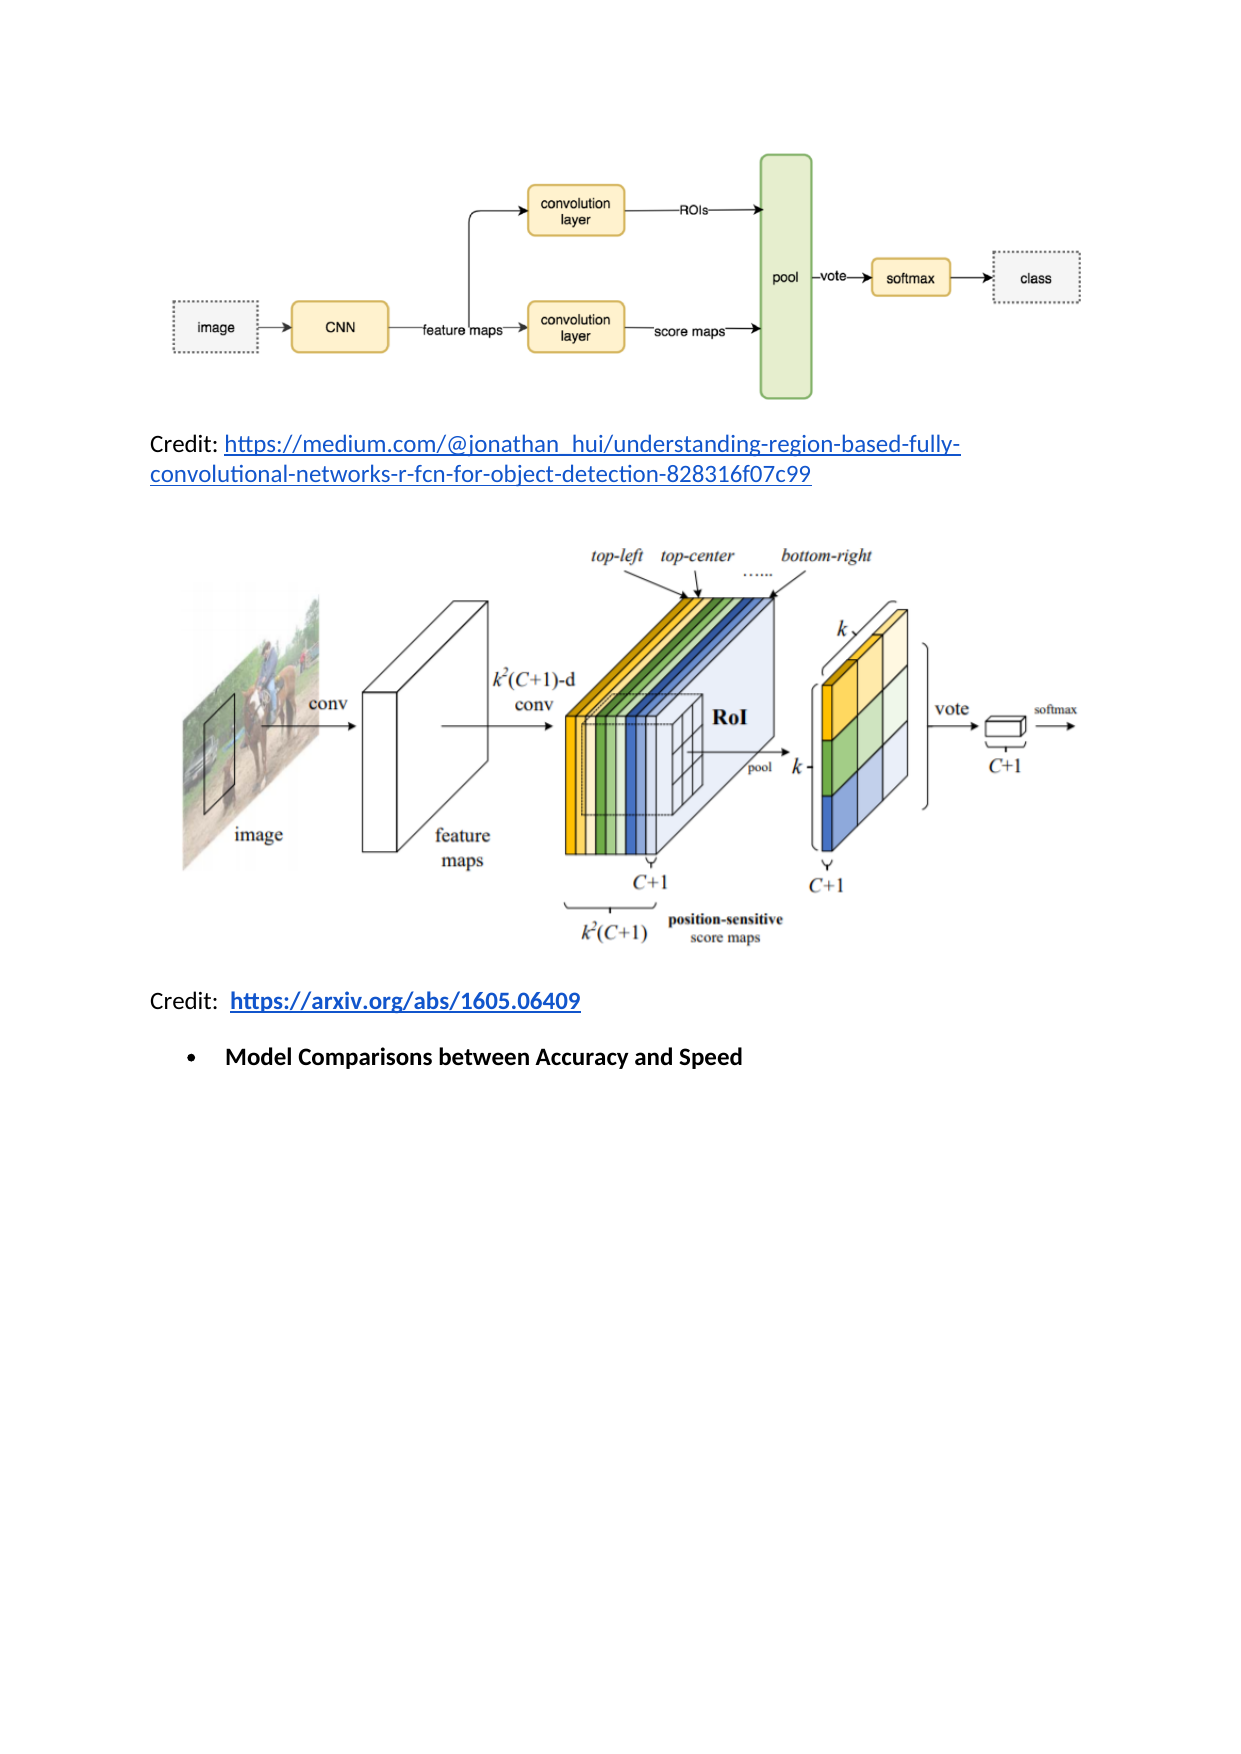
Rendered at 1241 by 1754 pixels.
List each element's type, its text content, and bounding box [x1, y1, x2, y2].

picture [150, 514, 1091, 961]
text Credit: https://medium.com/@jonathan_hui/understanding-region-based-fully-convolutional-networks-r-fcn-for-object-detection-828316f07c99 [150, 428, 1090, 489]
picture [150, 150, 1091, 404]
text Credit: https://arxiv.org/abs/1605.06409 [150, 985, 1090, 1016]
list Model Comparisons between Accuracy and Speed [187, 1041, 1090, 1071]
